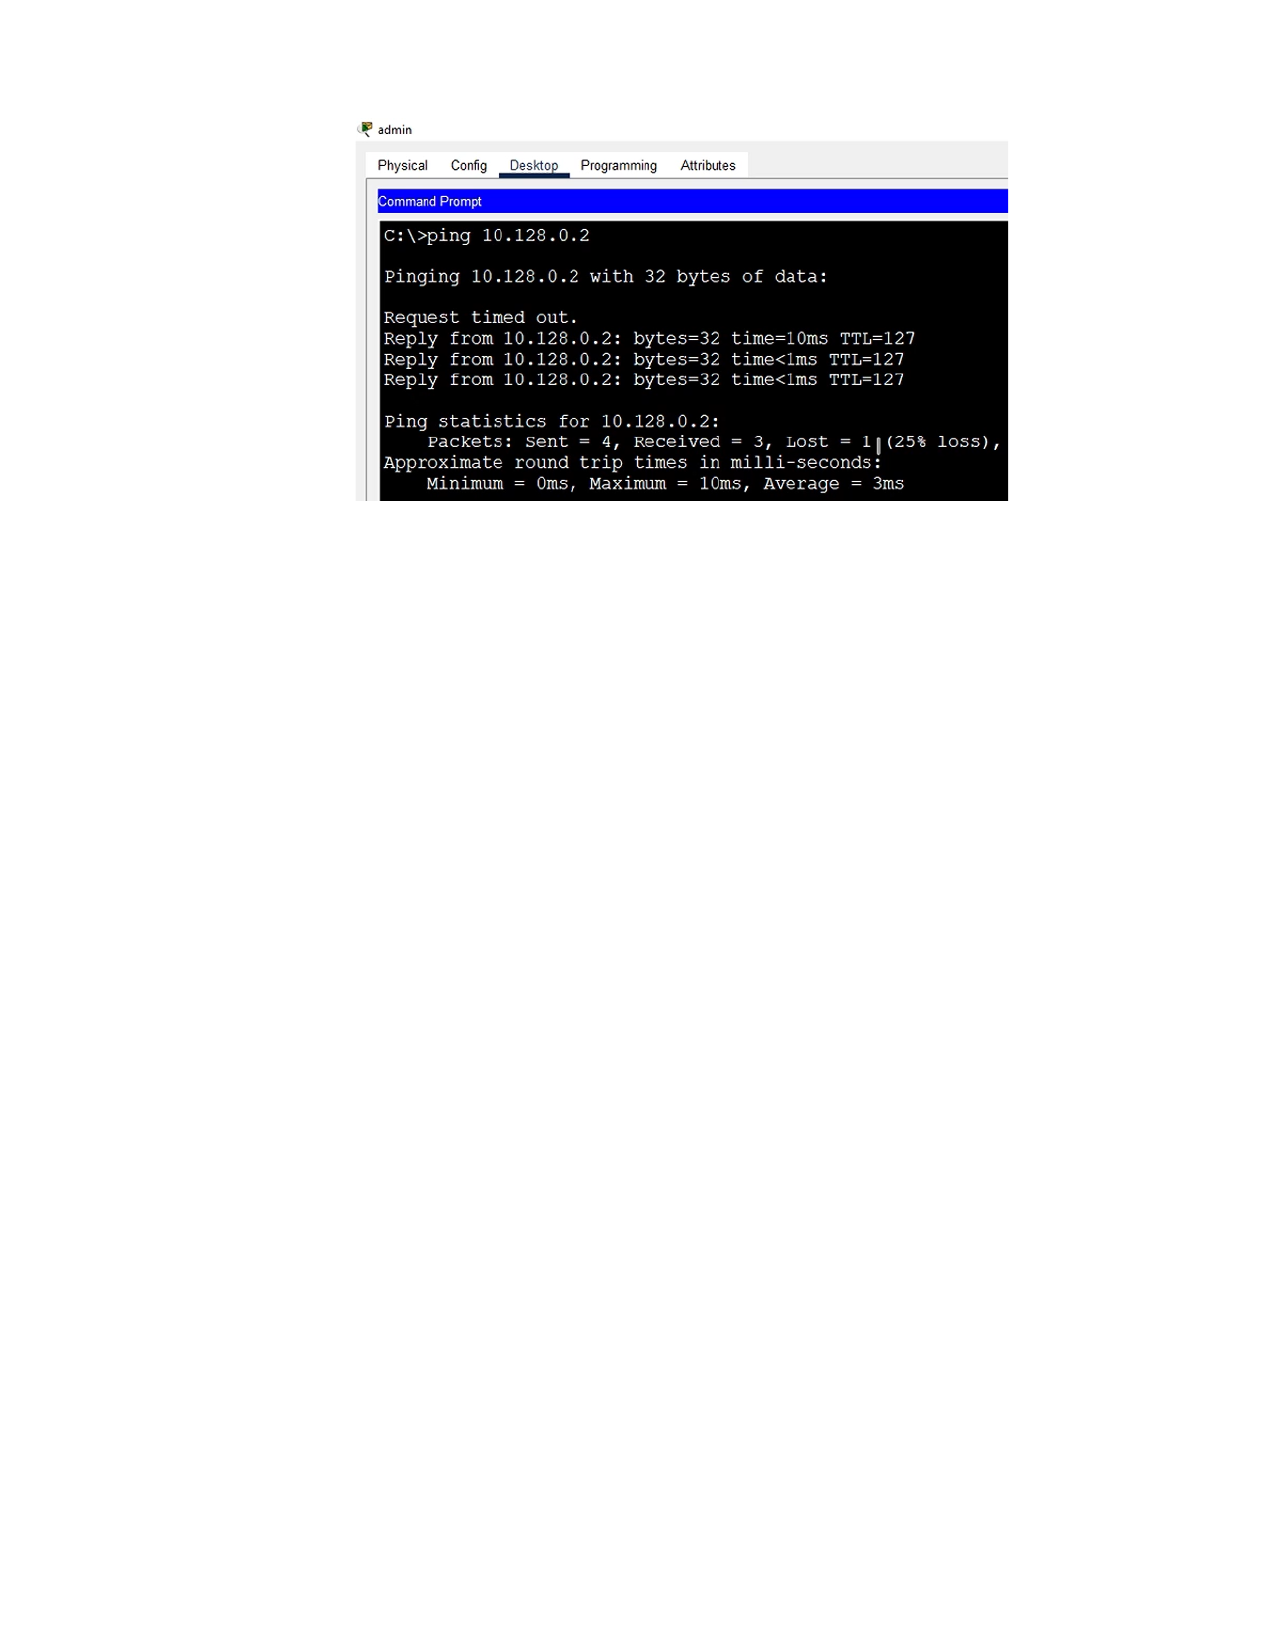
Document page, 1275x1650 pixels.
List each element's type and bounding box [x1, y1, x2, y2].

picture [355, 118, 1009, 501]
